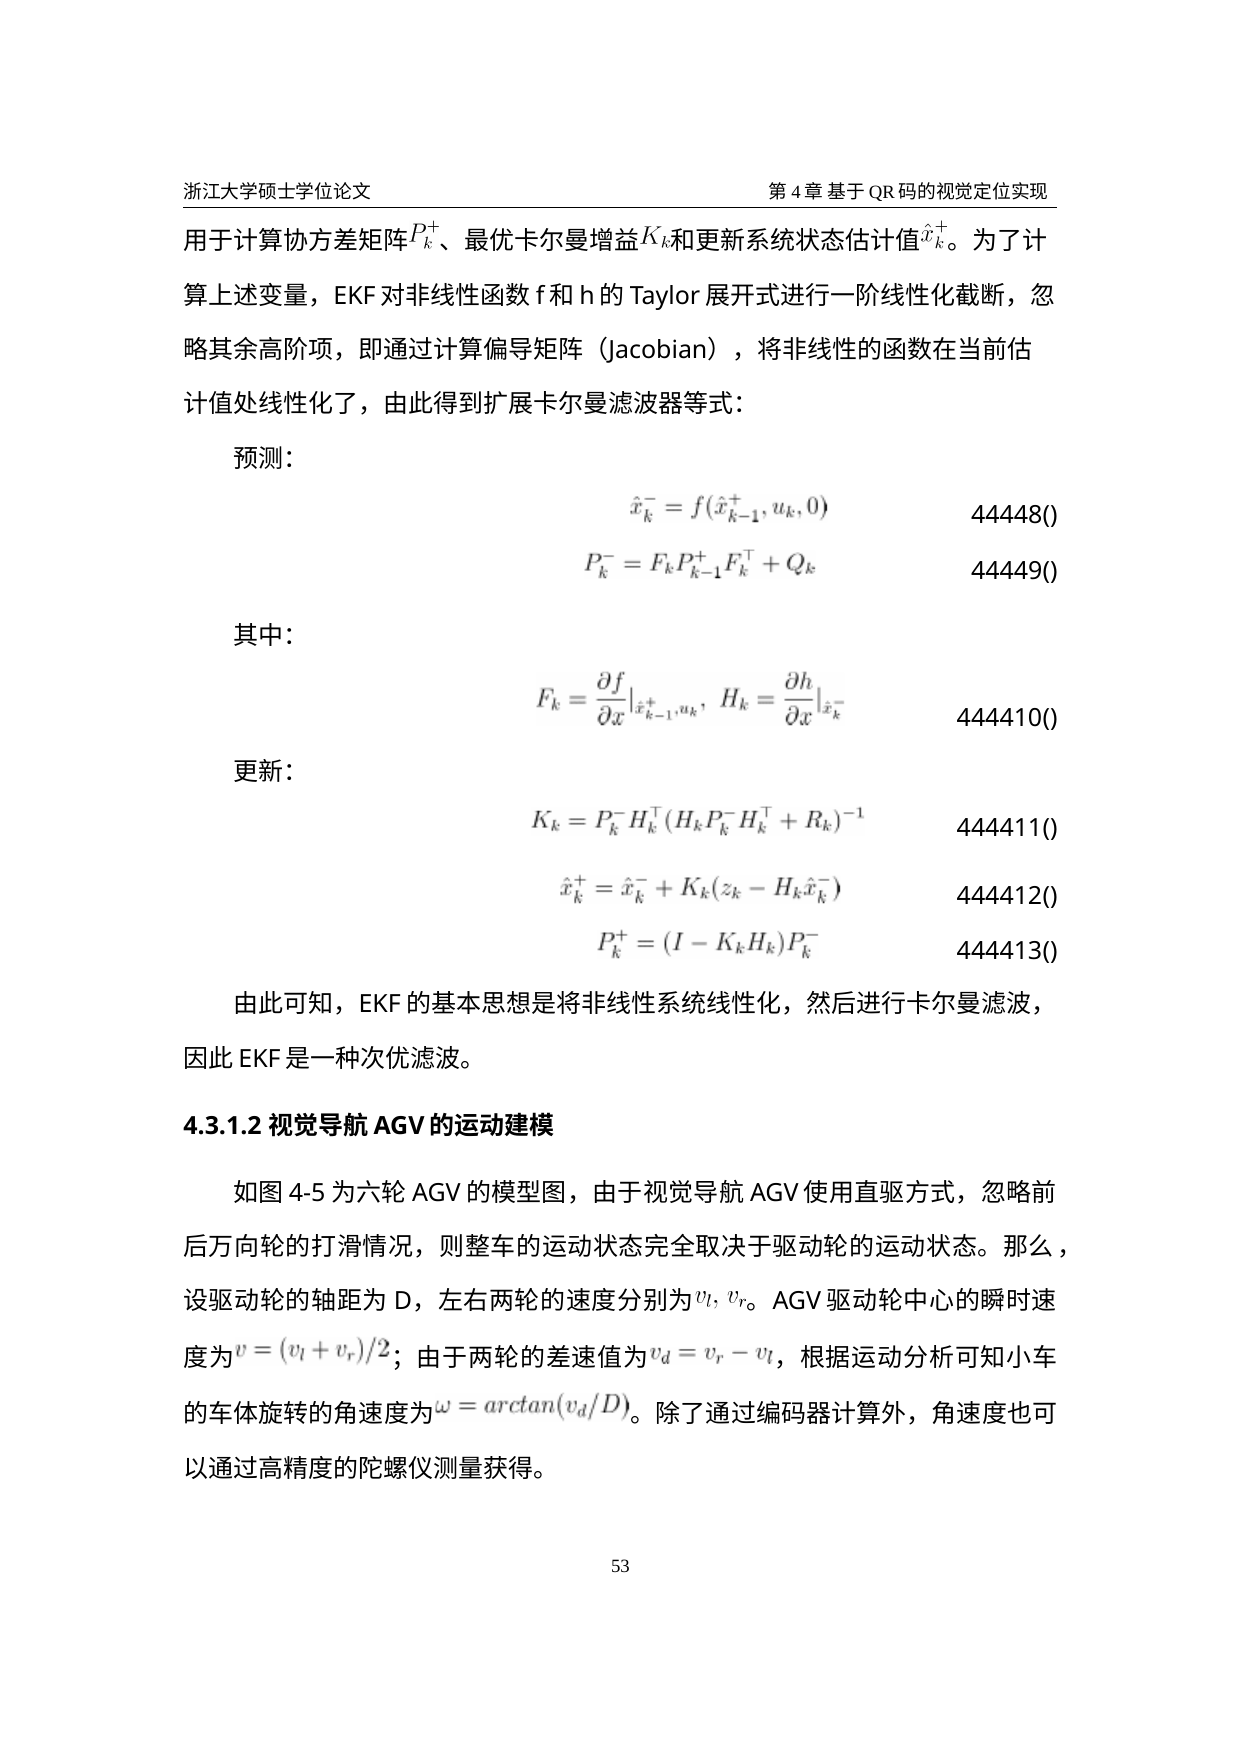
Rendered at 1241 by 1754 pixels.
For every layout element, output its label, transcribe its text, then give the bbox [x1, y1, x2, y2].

text 预测： [183, 438, 1057, 474]
subtitle 视觉导航AGV的运动建模 [183, 1105, 1057, 1141]
text 由此可知，EKF的基本思想是将非线性系统线性化，然后进行卡尔曼滤波，因此EKF是一种次优滤波。 [183, 984, 1057, 1074]
text 如图4-5为六轮AGV的模型图，由于视觉导航AGV使用直驱方式，忽略前后万向轮的打滑情况，则整车的运动状态完全取决于驱动轮的运动状态。那么，设驱动轮的轴距为D，左右两轮的速度分别为。AGV驱动轮中心的瞬时速度为；由于两轮的差速值为，根据运动分析可知小车的车体旋转的角速度为。除了通过编码器计算外，角速度也可以通过高精度的陀螺仪测量获得。 [183, 1172, 1057, 1484]
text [183, 218, 1057, 420]
text 更新： [183, 751, 1057, 787]
text 其中： [183, 616, 1057, 652]
